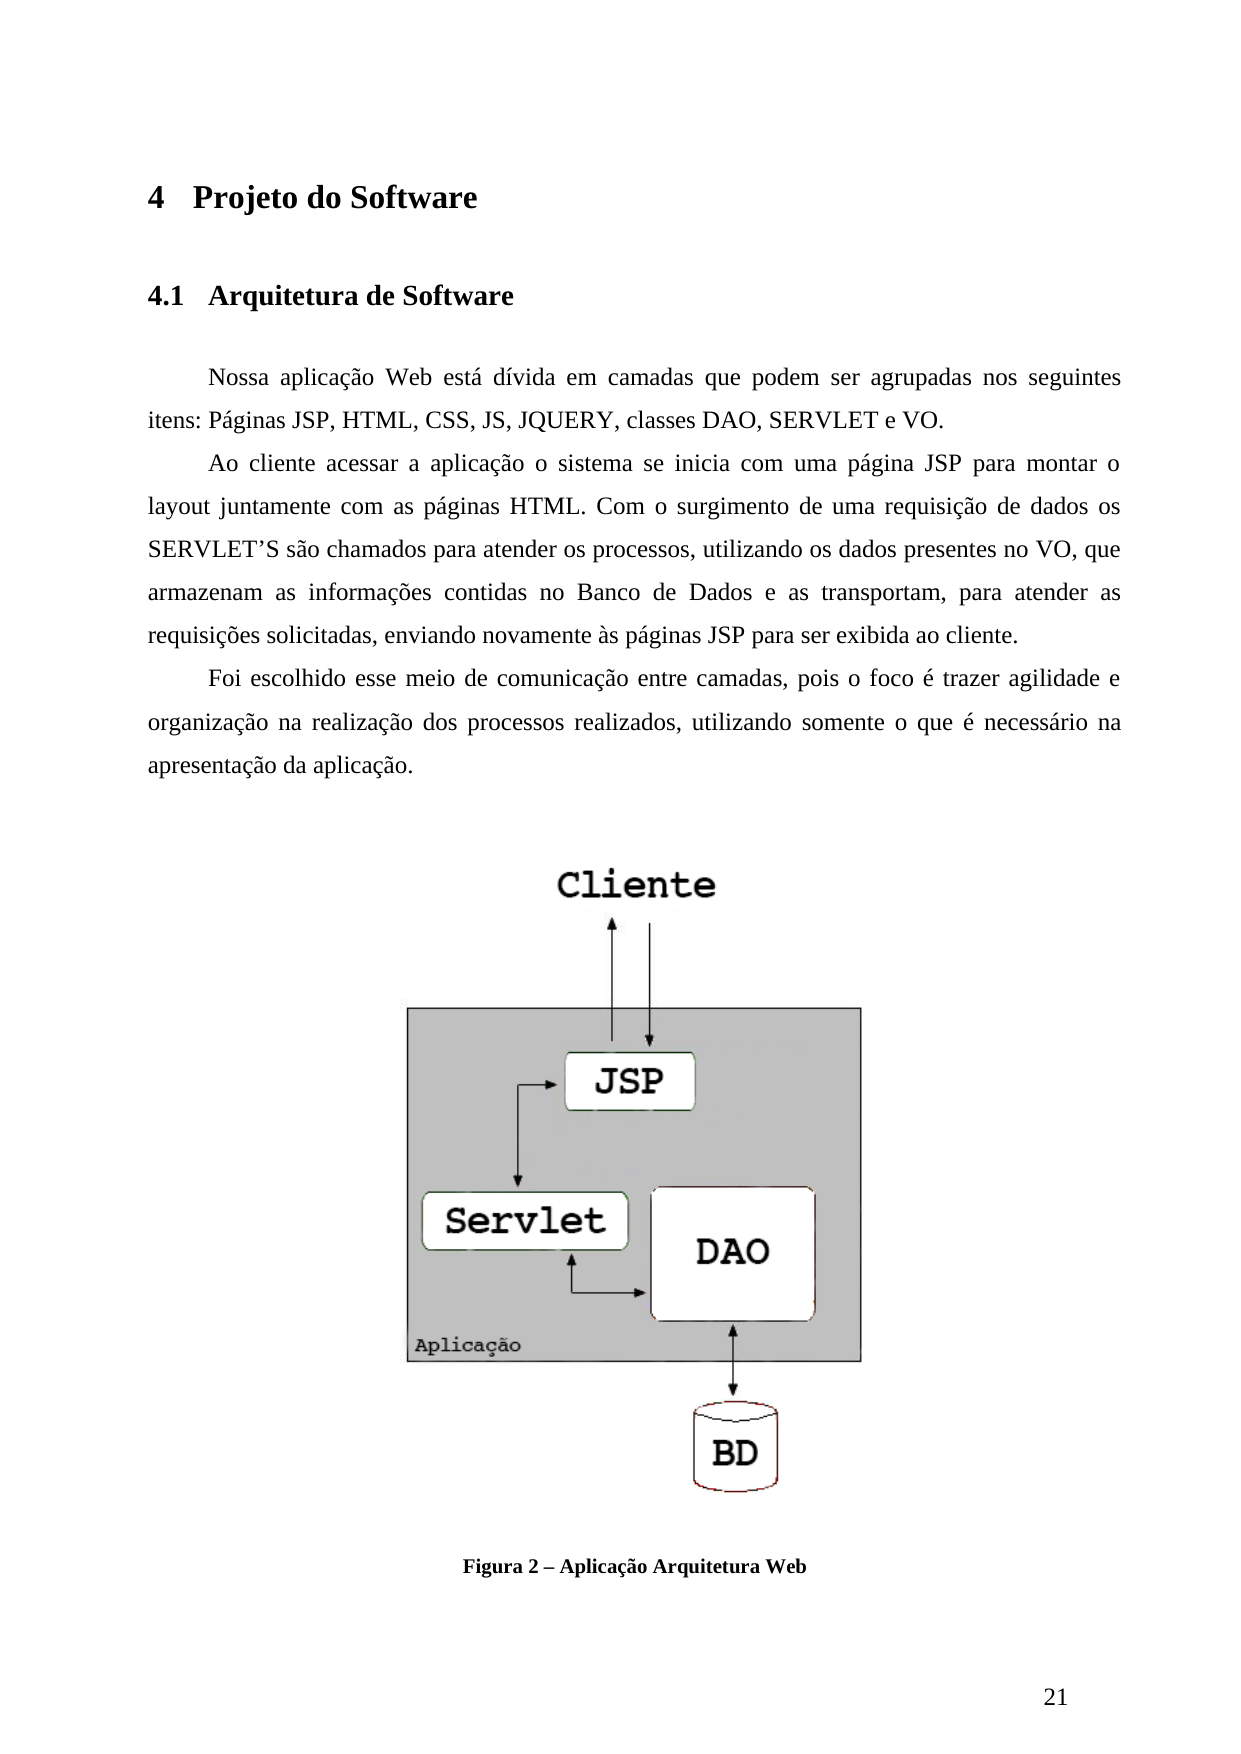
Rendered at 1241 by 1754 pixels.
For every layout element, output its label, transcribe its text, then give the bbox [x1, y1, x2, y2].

picture [399, 848, 871, 1530]
text Ao cliente acessar a aplicação o sistema se inicia com uma página JSP para montar o layout juntamente com as páginas HTML. Com o surgimento de uma requisição de dados os SERVLET’S são chamados para atender os processos, utilizando os dados presentes no VO, que armazenam as informações contidas no Banco de Dados e as transportam, para atender as requisições solicitadas, enviando novamente às páginas JSP para ser exibida ao cliente. [148, 448, 1122, 649]
subtitle Projeto do Software [148, 177, 1122, 216]
subtitle Arquitetura de Software [148, 278, 1122, 312]
text Figura 2 – Aplicação Arquitetura Web [148, 1554, 1122, 1578]
text Nossa aplicação Web está dívida em camadas que podem ser agrupadas nos seguintes itens: Páginas JSP, HTML, CSS, JS, JQUERY, classes DAO, SERVLET e VO. [148, 362, 1122, 433]
text Foi escolhido esse meio de comunicação entre camadas, pois o foco é trazer agilidade e organização na realização dos processos realizados, utilizando somente o que é necessário na apresentação da aplicação. [148, 663, 1122, 778]
